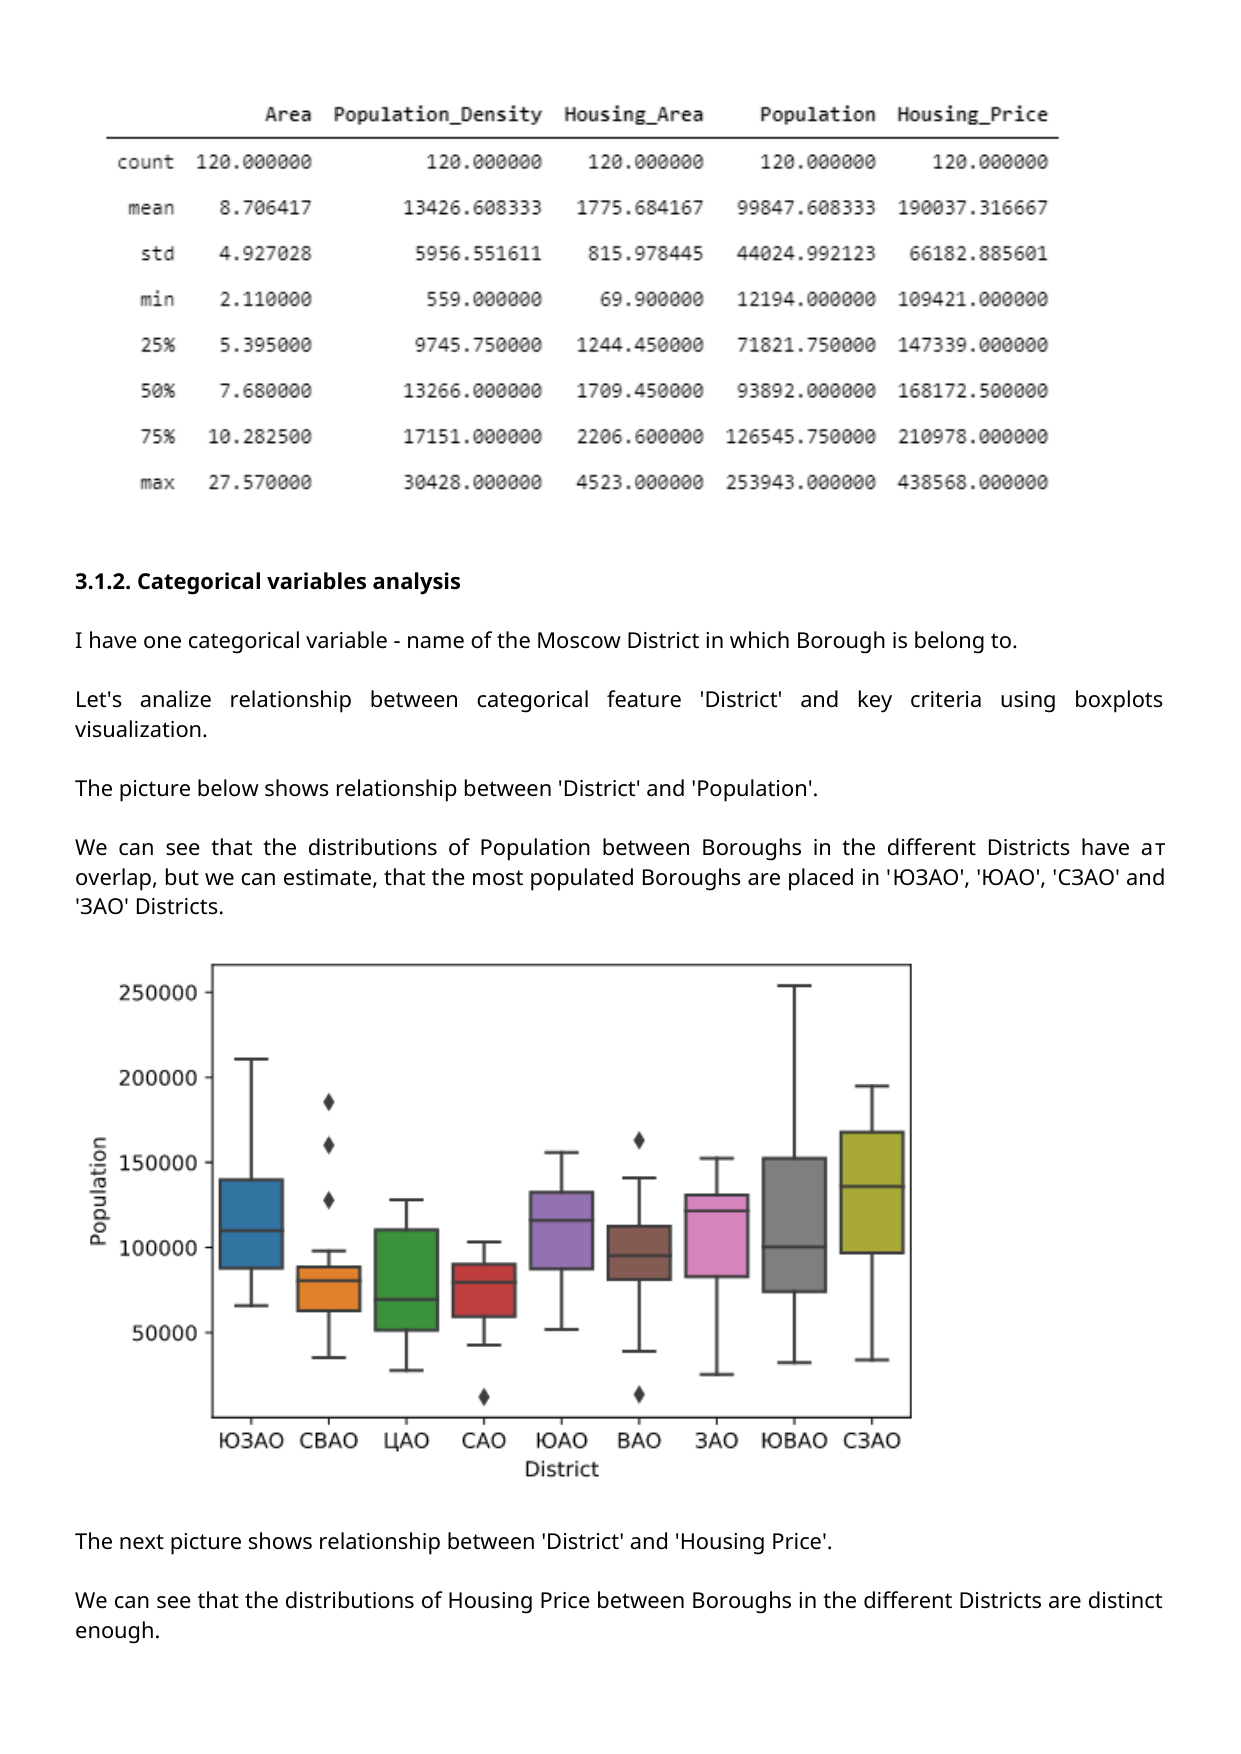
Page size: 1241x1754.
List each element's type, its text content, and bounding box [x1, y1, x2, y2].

text We can see that the distributions of Housing Price between Boroughs in the different Districts are distinct enough. [75, 1585, 1165, 1645]
text We can see that the distributions of Population between Boroughs in the different Districts have aт overlap, but we can estimate, that the most populated Boroughs are placed in 'ЮЗАО', 'ЮАО', 'СЗАО' and 'ЗАО' Districts. [75, 832, 1165, 921]
text The next picture shows relationship between 'District' and 'Housing Price'. [75, 1526, 1165, 1556]
text The picture below shows relationship between 'District' and 'Population'. [75, 773, 1165, 802]
picture [75, 75, 1082, 537]
picture [75, 950, 926, 1497]
text Let's analize relationship between categorical feature 'District' and key criteria using boxplots visualization. [75, 684, 1165, 743]
text I have one categorical variable - name of the Moscow District in which Borough is belong to. [75, 625, 1165, 655]
subtitle 3.1.2. Categorical variables analysis [75, 566, 1165, 596]
